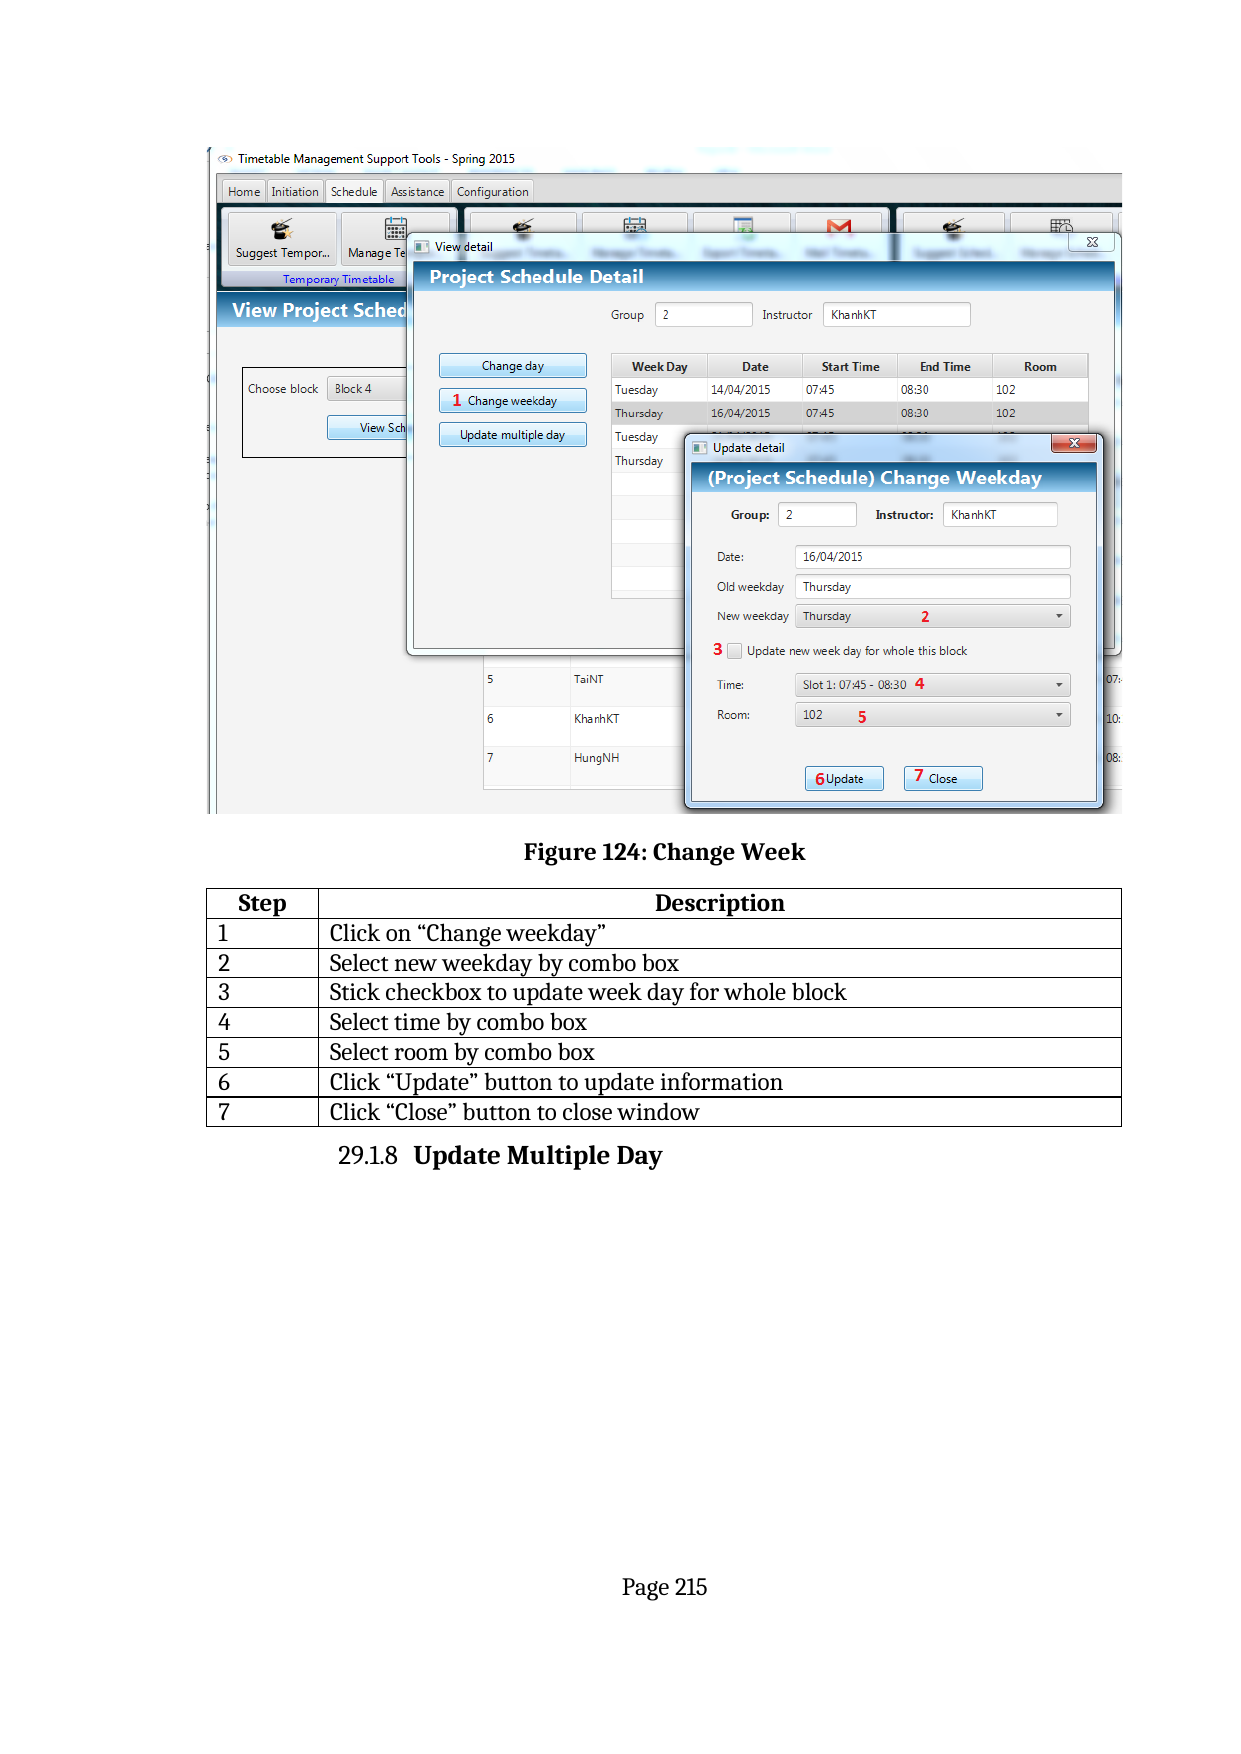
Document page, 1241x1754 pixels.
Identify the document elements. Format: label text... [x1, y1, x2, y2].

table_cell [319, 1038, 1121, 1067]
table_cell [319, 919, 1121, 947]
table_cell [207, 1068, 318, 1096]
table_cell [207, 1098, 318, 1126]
subtitle Update Multiple Day [338, 1140, 1122, 1171]
picture [206, 147, 1123, 814]
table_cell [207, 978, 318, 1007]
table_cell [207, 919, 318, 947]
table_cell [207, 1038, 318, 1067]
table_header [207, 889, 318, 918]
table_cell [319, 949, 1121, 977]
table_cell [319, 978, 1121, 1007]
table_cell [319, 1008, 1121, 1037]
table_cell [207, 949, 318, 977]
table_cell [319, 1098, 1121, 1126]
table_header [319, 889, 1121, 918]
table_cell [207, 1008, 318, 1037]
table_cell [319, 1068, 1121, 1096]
